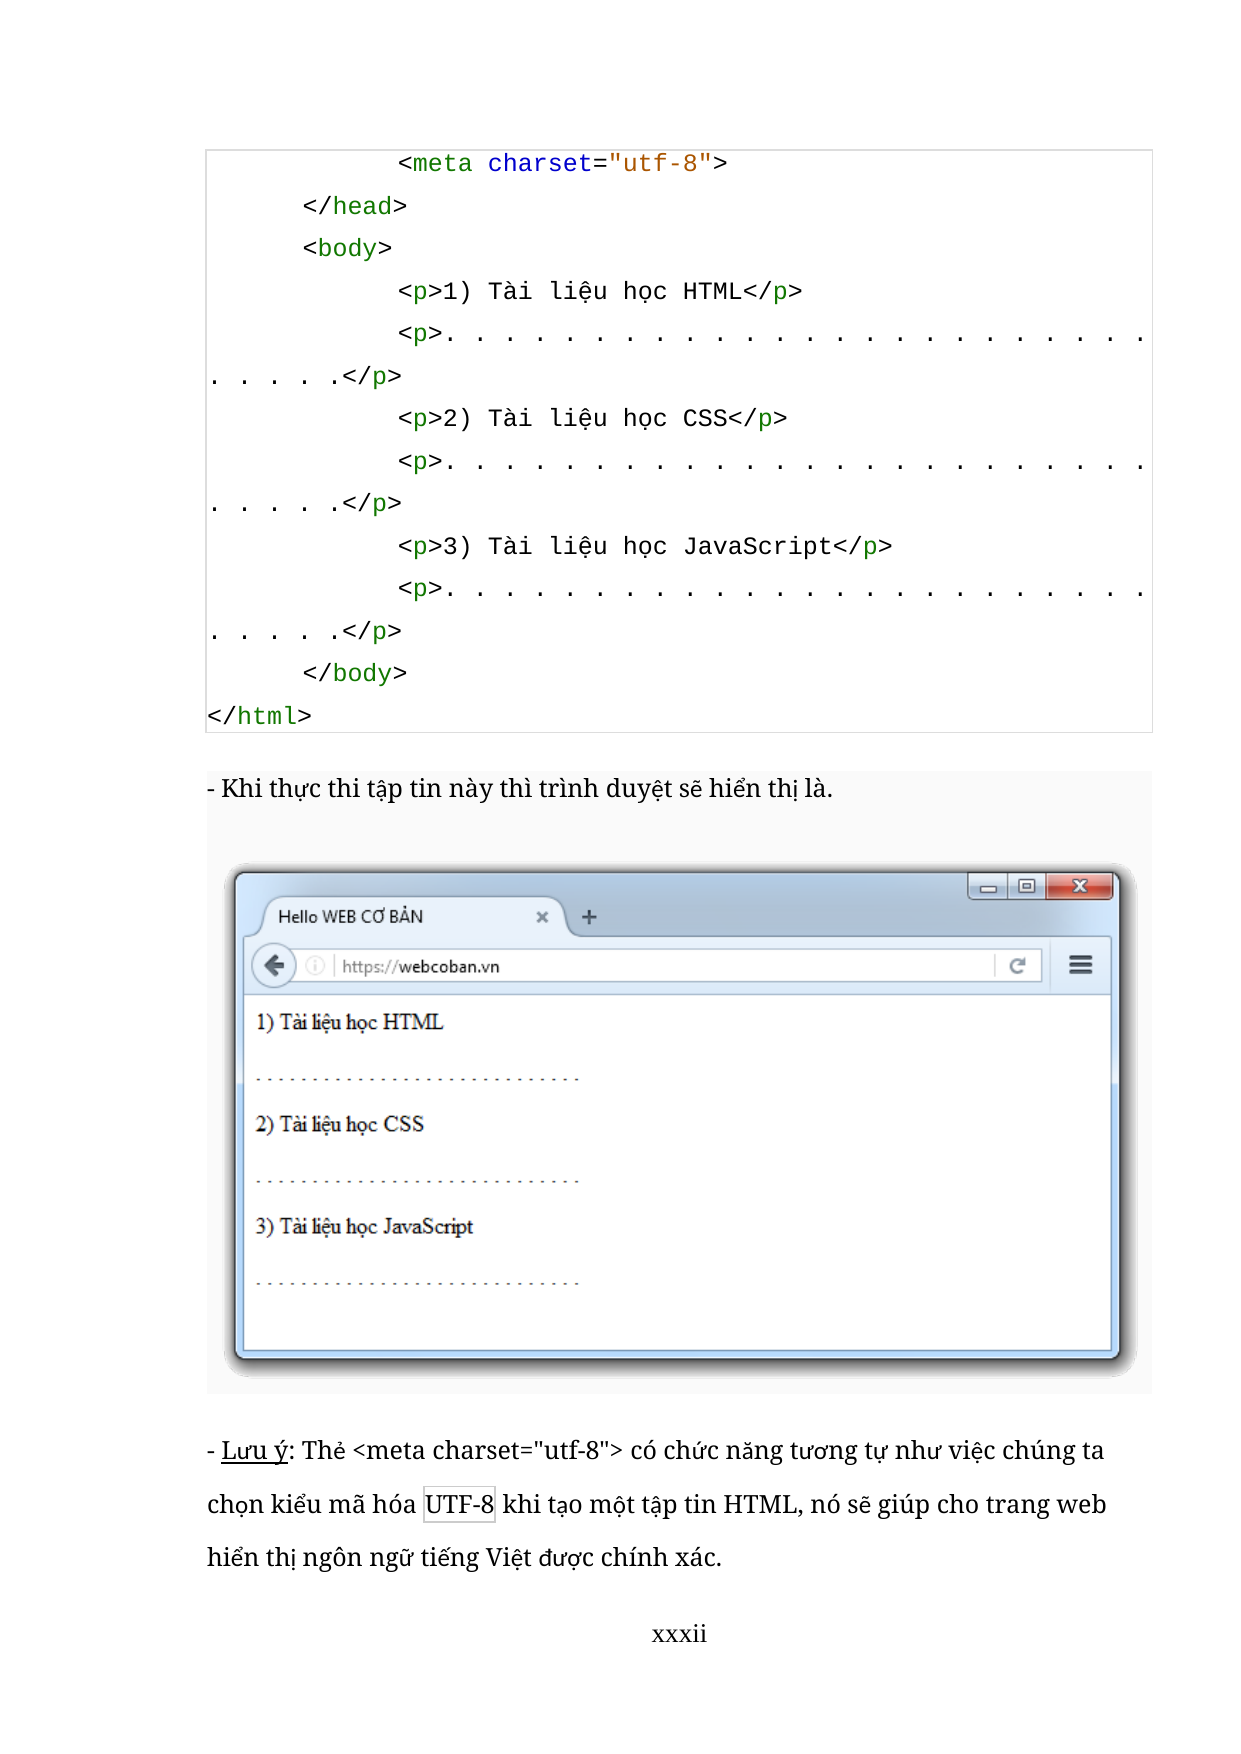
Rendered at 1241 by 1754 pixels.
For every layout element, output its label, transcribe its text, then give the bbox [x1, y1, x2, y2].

text - Lưu ý: Thẻ <meta charset="utf-8"> có chức năng tương tự như việc chúng ta chọn kiểu mã hóa UTF-8 khi tạo một tập tin HTML, nó sẽ giúp cho trang web hiển thị ngôn ngữ tiếng Việt được chính xác. [207, 1433, 1152, 1574]
text <p>. . . . . . . . . . . . . . . . . . . . . . . . . . . . .</p> [207, 574, 1152, 647]
text <meta charset="utf-8"> [207, 151, 1152, 179]
picture [206, 845, 1152, 1394]
text </html> [207, 702, 1152, 732]
text </head> [207, 192, 1152, 222]
text </body> [207, 659, 1152, 689]
text <body> [207, 234, 1152, 264]
text <p>1) Tài liệu học HTML</p> [207, 277, 1152, 307]
text <p>. . . . . . . . . . . . . . . . . . . . . . . . . . . . .</p> [207, 319, 1152, 392]
text <p>2) Tài liệu học CSS</p> [207, 404, 1152, 434]
text <p>. . . . . . . . . . . . . . . . . . . . . . . . . . . . .</p> [207, 447, 1152, 519]
text <p>3) Tài liệu học JavaScript</p> [207, 532, 1152, 562]
text - Khi thực thi tập tin này thì trình duyệt sẽ hiển thị là. [207, 771, 1152, 805]
